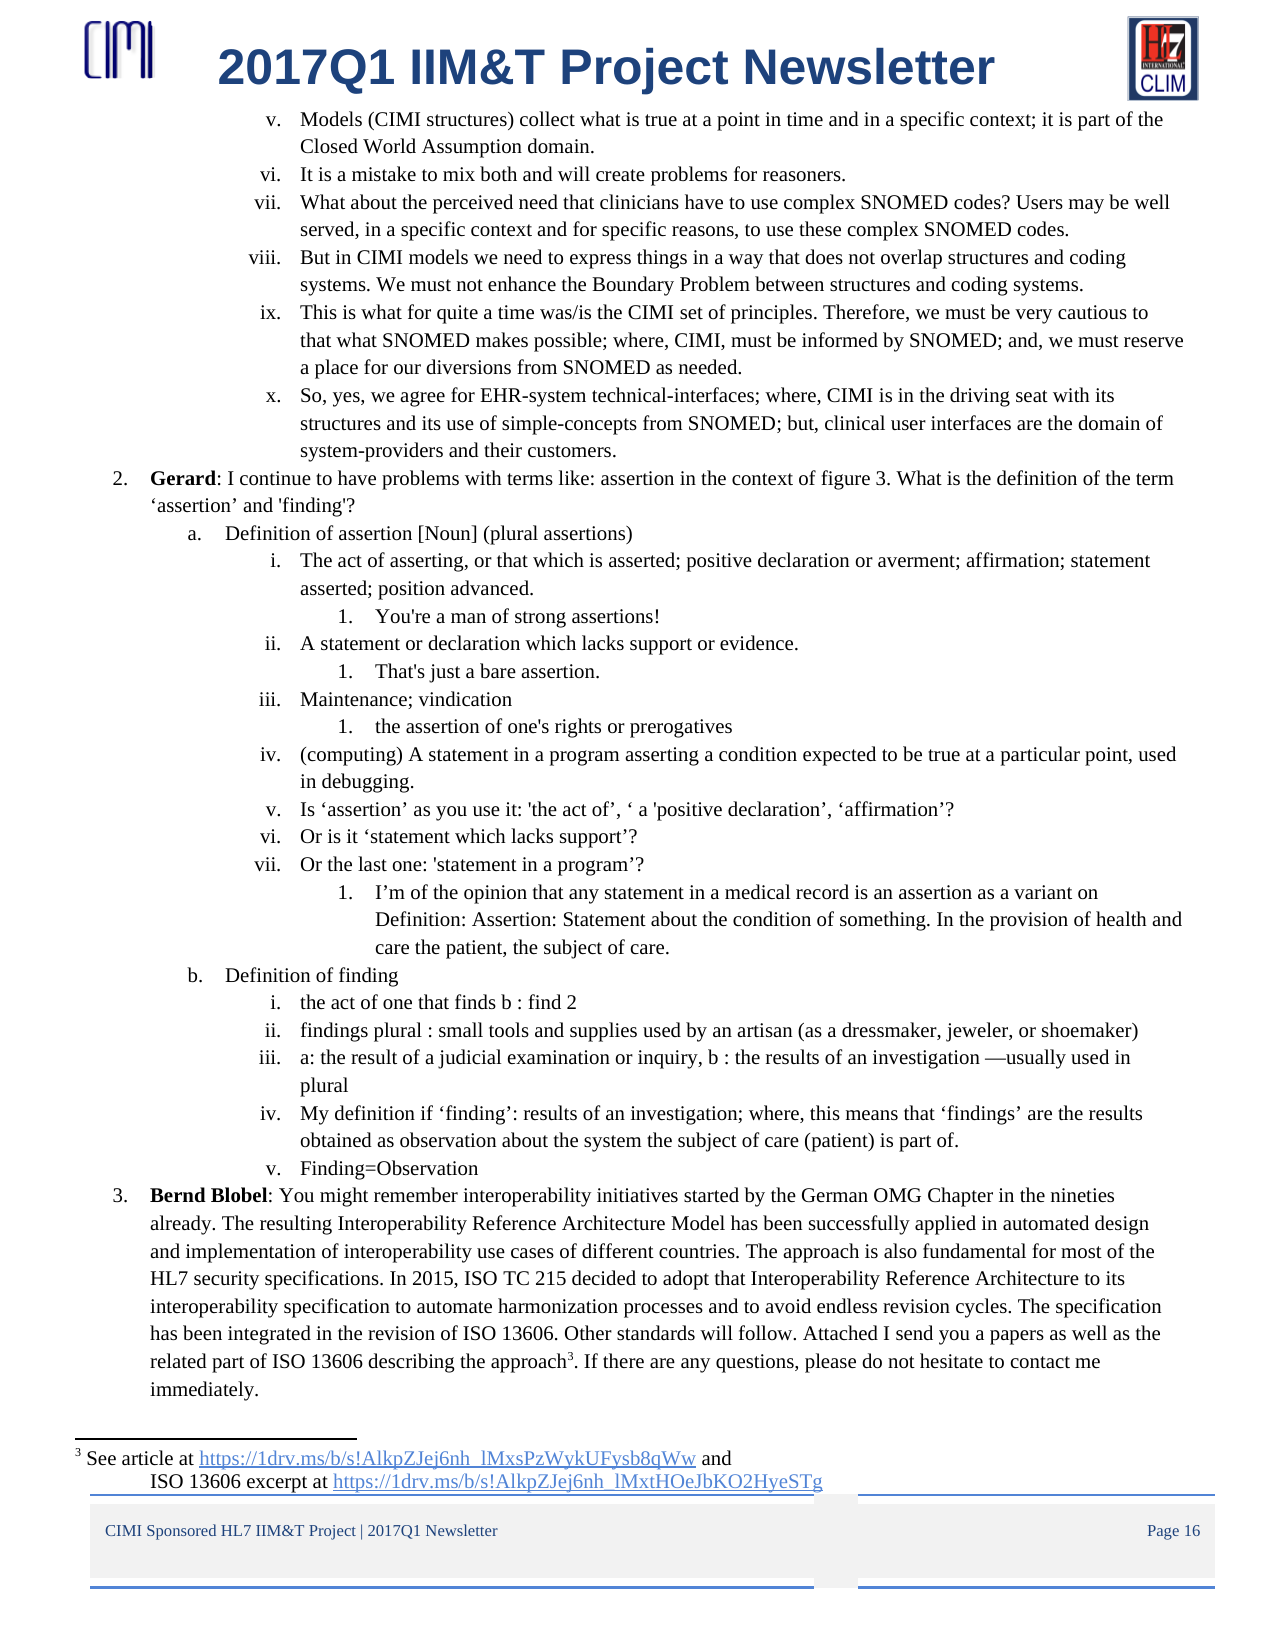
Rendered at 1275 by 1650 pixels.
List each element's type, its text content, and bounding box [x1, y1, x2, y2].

list the assertion of one's rights or prerogatives [337, 714, 1185, 738]
list Or the last one: 'statement in a program’? [281, 852, 1185, 876]
list Maintenance; vindication [281, 686, 1185, 711]
list the act of one that finds b : find 2 [281, 990, 1185, 1014]
list (computing) A statement in a program asserting a condition expected to be true at a particular point, used in debugging. [281, 742, 1185, 793]
list Bernd Blobel: You might remember interoperability initiatives started by the German OMG Chapter in the nineties already. The resulting Interoperability Reference Architecture Model has been successfully applied in automated design and implementation of interoperability use cases of different countries. The approach is also fundamental for most of the HL7 security specifications. In 2015, ISO TC 215 decided to adopt that Interoperability Reference Architecture to its interoperability specification to automate harmonization processes and to avoid endless revision cycles. The specification has been integrated in the revision of ISO 13606. Other standards will follow. Attached I send you a papers as well as the related part of ISO 13606 describing the approach. If there are any questions, please do not hesitate to contact me immediately. [112, 1183, 1185, 1401]
list What about the perceived need that clinicians have to use complex SNOMED codes? Users may be well served, in a specific context and for specific reasons, to use these complex SNOMED codes. [281, 189, 1185, 241]
list A statement or declaration which lacks support or evidence. [281, 631, 1185, 655]
list The act of asserting, or that which is asserted; positive declaration or averment; affirmation; statement asserted; position advanced. [281, 548, 1185, 600]
list Or is it ‘statement which lacks support’? [281, 824, 1185, 848]
list My definition if ‘finding’: results of an investigation; where, this means that ‘findings’ are the results obtained as observation about the system the subject of care (patient) is part of. [281, 1101, 1185, 1152]
list Definition of finding [187, 962, 1185, 987]
list It is a mistake to mix both and will create problems for reasoners. [281, 162, 1185, 186]
list Definition of assertion [Noun] (plural assertions) [187, 521, 1185, 545]
list That's just a bare assertion. [337, 659, 1185, 683]
list So, yes, we agree for EHR-system technical-interfaces; where, CIMI is in the driving seat with its structures and its use of simple-concepts from SNOMED; but, clinical user interfaces are the domain of system-providers and their customers. [281, 383, 1185, 462]
list Finding=Observation [281, 1156, 1185, 1180]
list Is ‘assertion’ as you use it: 'the act of’, ‘ a 'positive declaration’, ‘affirmation’? [281, 797, 1185, 821]
list You're a man of strong assertions! [337, 604, 1185, 628]
list But in CIMI models we need to express things in a way that does not overlap structures and coding systems. We must not enhance the Boundary Problem between structures and coding systems. [281, 245, 1185, 296]
list Gerard: I continue to have problems with terms like: assertion in the context of figure 3. What is the definition of the term ‘assertion’ and 'finding'? [112, 466, 1185, 517]
list Models (CIMI structures) collect what is true at a point in time and in a specific context; it is part of the Closed World Assumption domain. [281, 107, 1185, 158]
list I’m of the opinion that any statement in a medical record is an assertion as a variant on Definition: Assertion: Statement about the condition of something. In the provision of health and care the patient, the subject of care. [337, 880, 1185, 959]
list a: the result of a judicial examination or inquiry, b : the results of an investigation —usually used in plural [281, 1045, 1185, 1097]
list This is what for quite a time was/is the CIMI set of principles. Therefore, we must be very cautious to that what SNOMED makes possible; where, CIMI, must be informed by SNOMED; and, we must reserve a place for our diversions from SNOMED as needed. [281, 300, 1185, 379]
list findings plural : small tools and supplies used by an artisan (as a dressmaker, jeweler, or shoemaker) [281, 1018, 1185, 1042]
